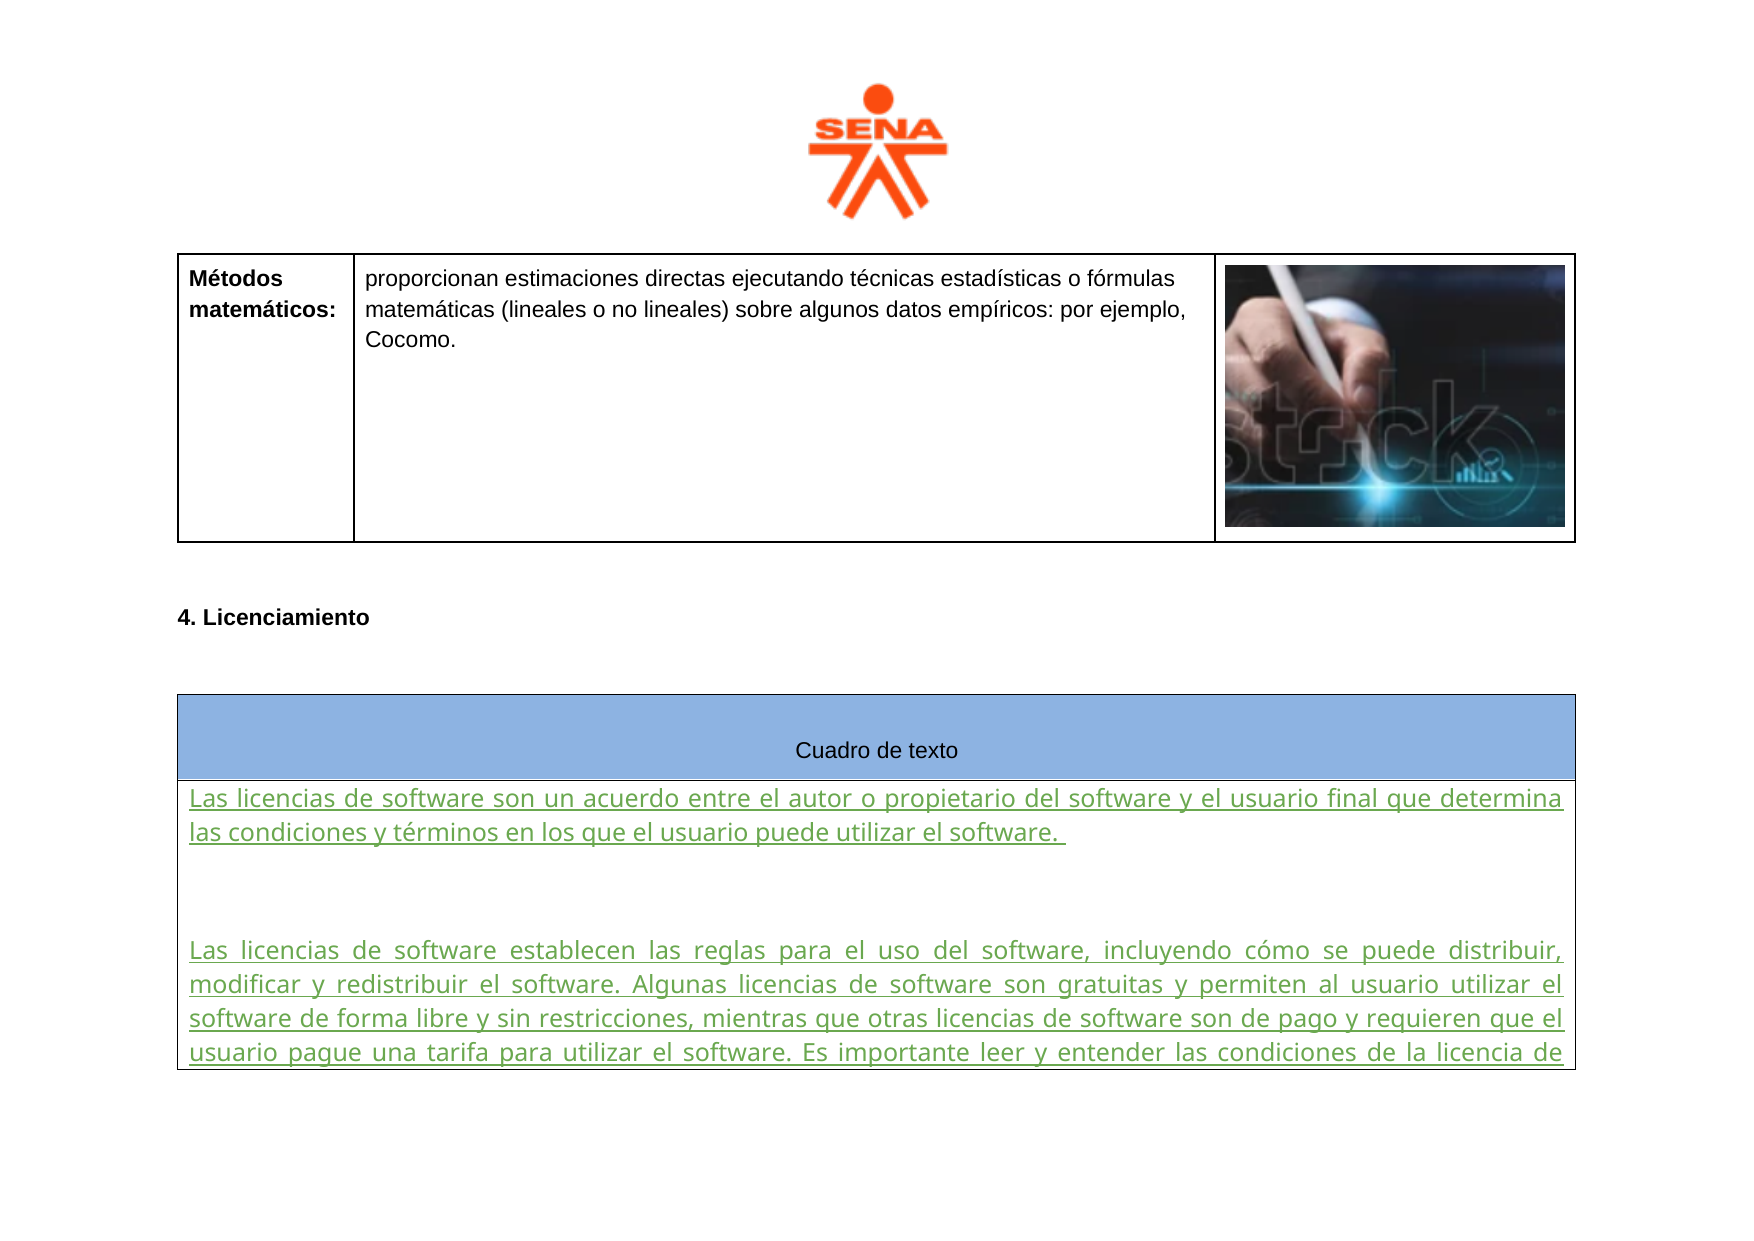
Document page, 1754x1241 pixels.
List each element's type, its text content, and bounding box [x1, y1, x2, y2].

table_cell proporcionan estimaciones directas ejecutando técnicas estadísticas o fórmulas matemáticas (lineales o no lineales) sobre algunos datos empíricos: por ejemplo, Cocomo. [355, 255, 1214, 541]
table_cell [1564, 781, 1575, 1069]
text 4. Licenciamiento [177, 603, 1577, 630]
picture [1225, 265, 1565, 527]
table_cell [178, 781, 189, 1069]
table_cell Métodos matemáticos: [179, 255, 353, 541]
picture [796, 75, 958, 227]
table_header Cuadro de texto [178, 695, 1575, 779]
table_cell [1216, 255, 1574, 541]
